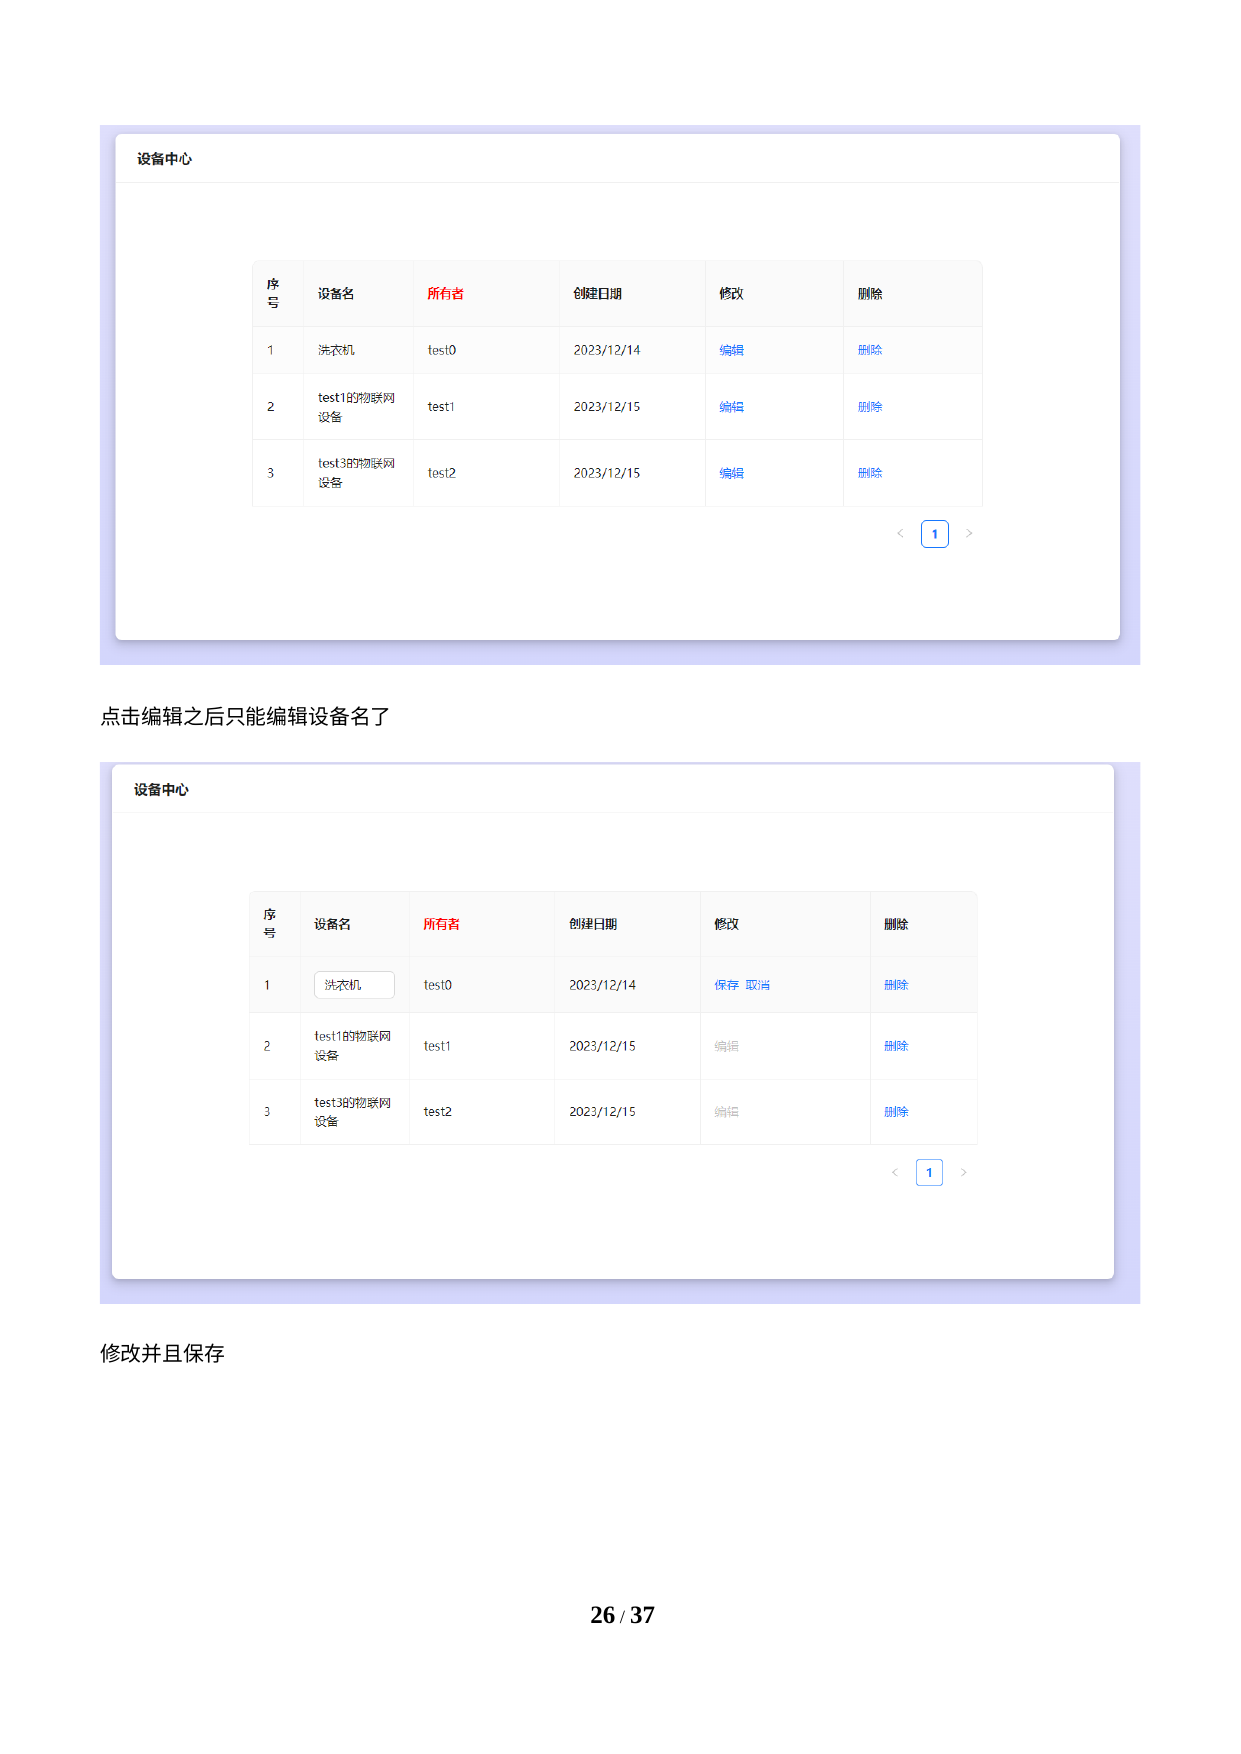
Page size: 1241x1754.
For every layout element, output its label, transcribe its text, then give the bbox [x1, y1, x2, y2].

text 修改并且保存 [100, 1336, 1140, 1368]
picture [99, 762, 1141, 1304]
text 点击编辑之后只能编辑设备名了 [100, 699, 1140, 732]
picture [99, 125, 1141, 665]
